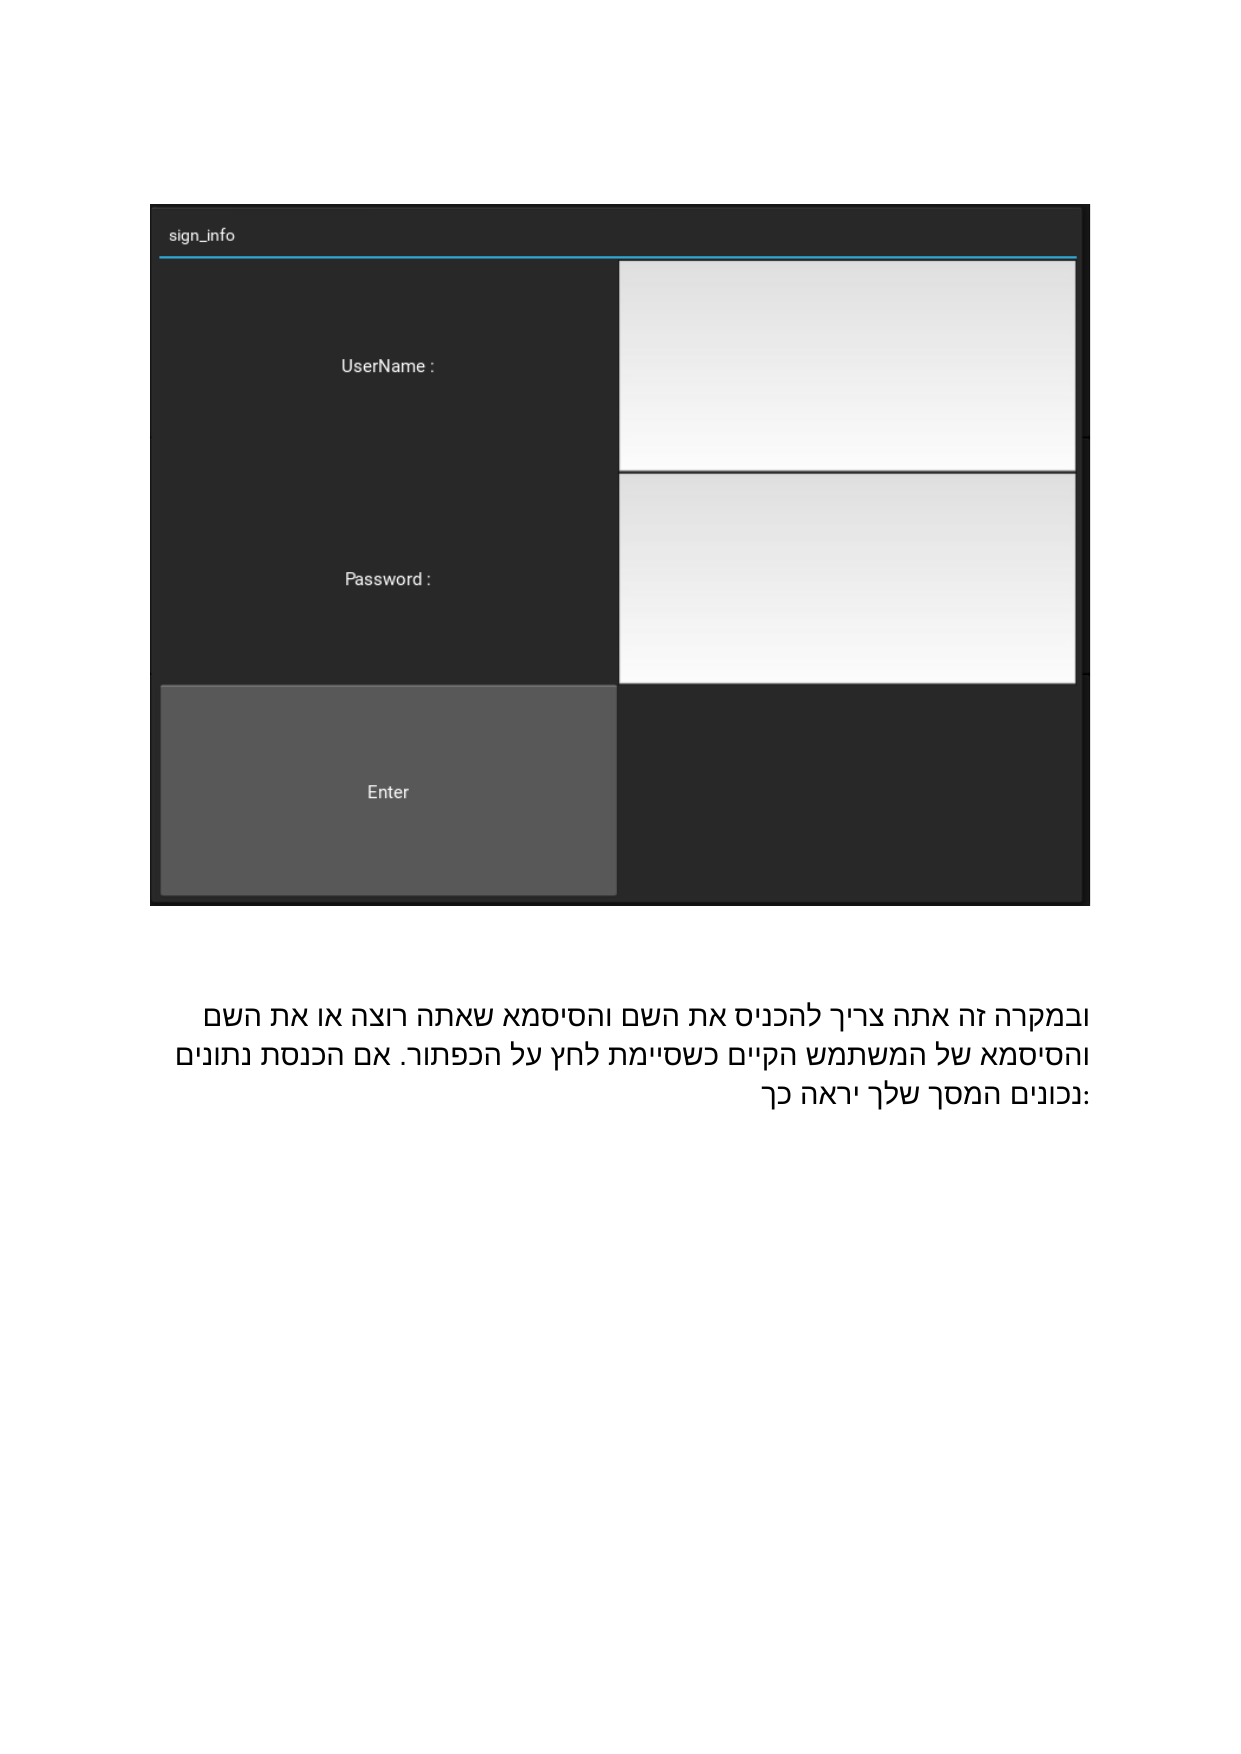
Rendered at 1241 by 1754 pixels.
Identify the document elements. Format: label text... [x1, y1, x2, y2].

picture [150, 204, 1091, 906]
text ובמקרה זה אתה צריך להכניס את השם והסיסמא שאתה רוצה או את השם והסיסמא של המשתמש הקיים כשסיימת לחץ על הכפתור. אם הכנסת נתונים נכונים המסך שלך יראה כך: [150, 999, 1090, 1112]
